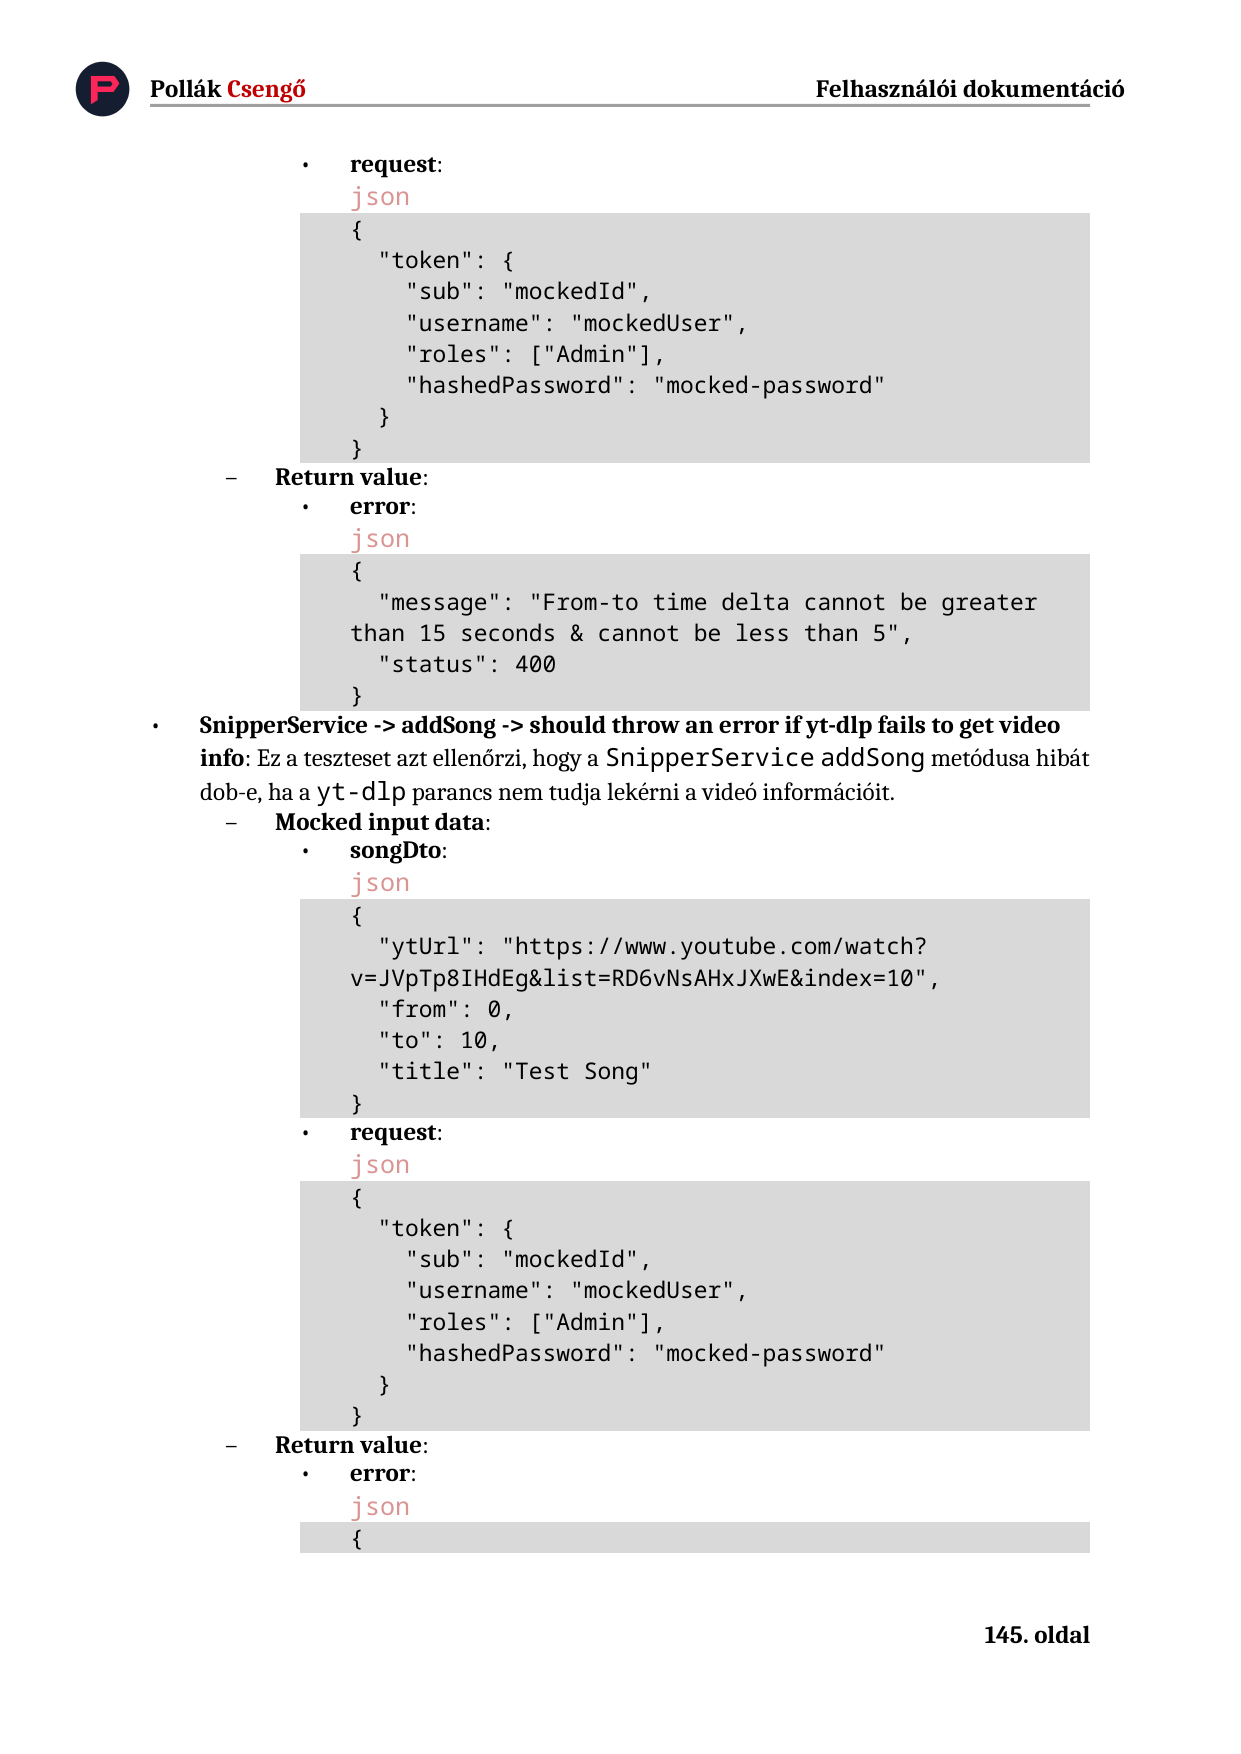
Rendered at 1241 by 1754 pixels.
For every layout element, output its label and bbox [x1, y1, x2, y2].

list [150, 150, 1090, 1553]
picture [71, 57, 132, 118]
